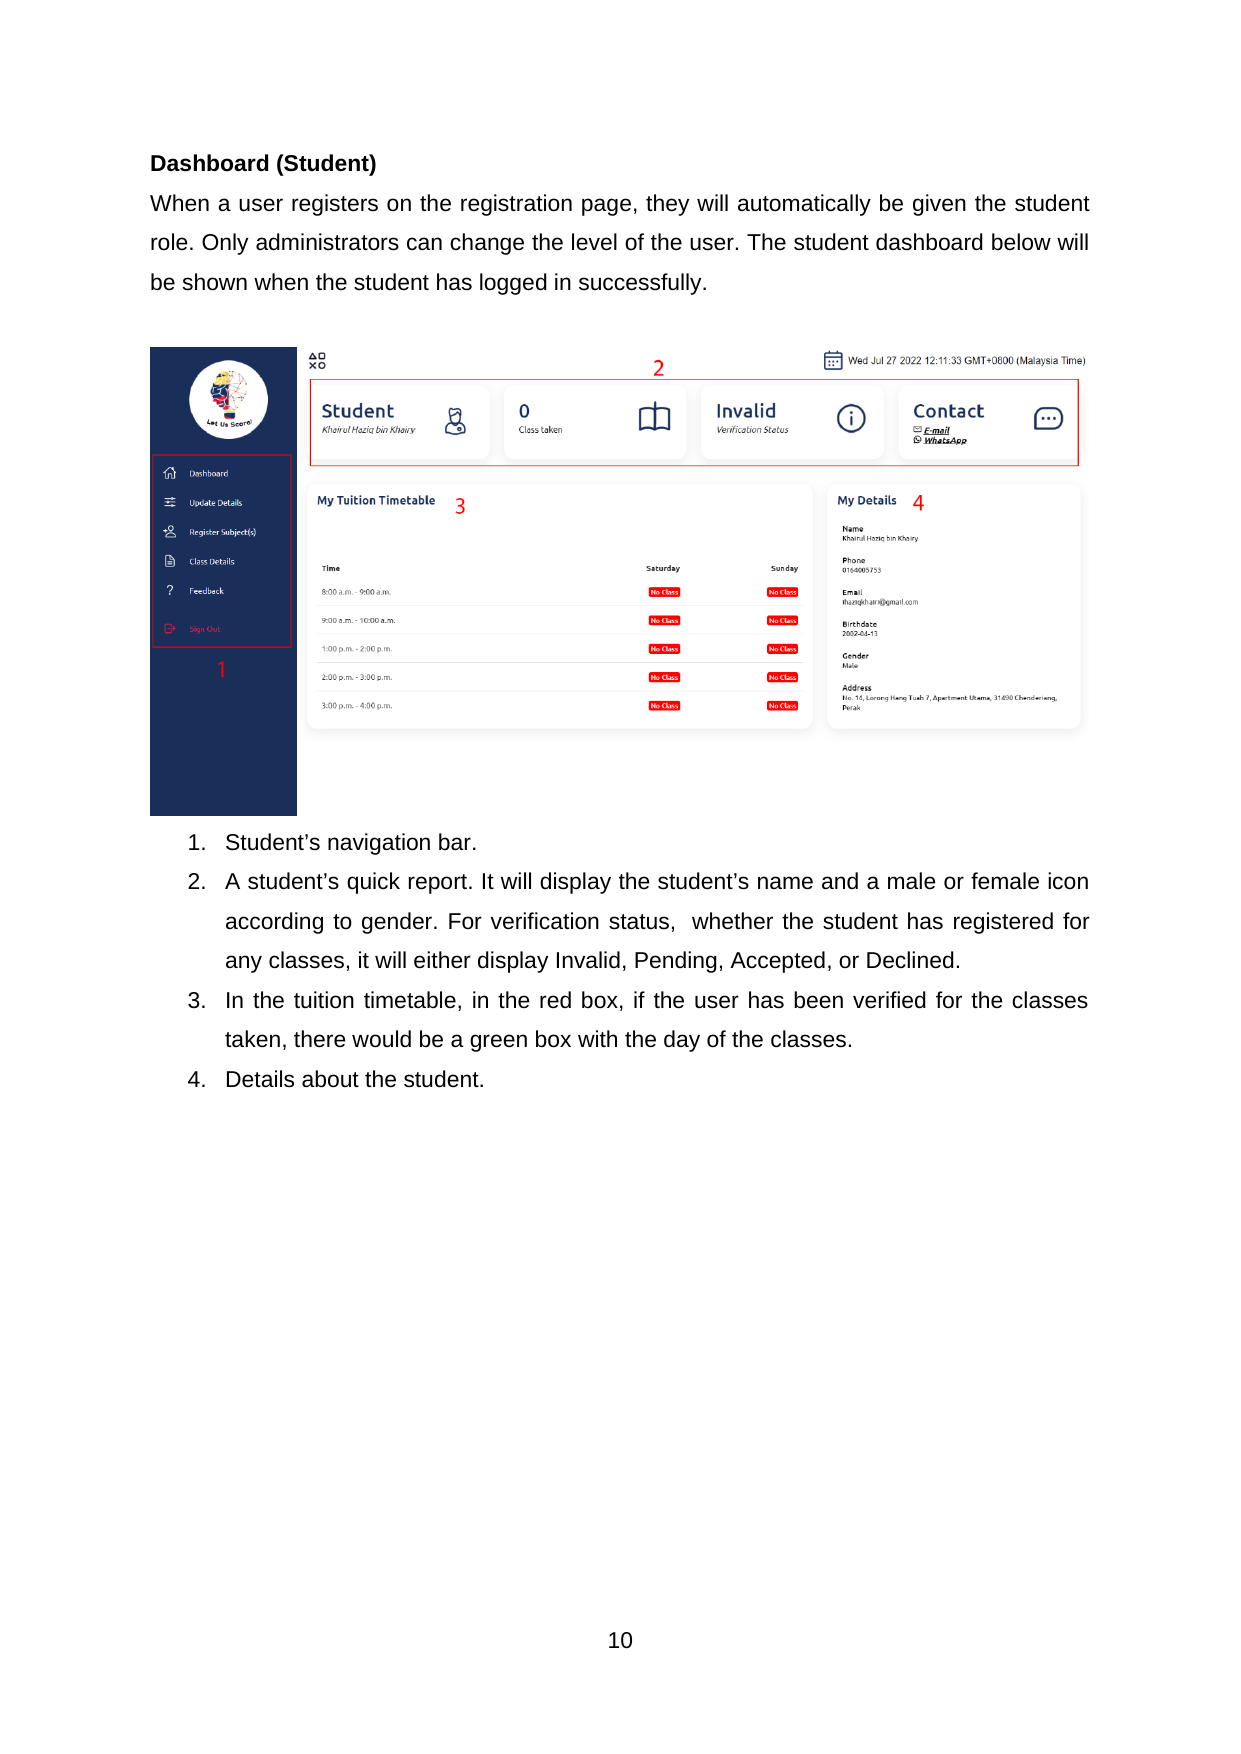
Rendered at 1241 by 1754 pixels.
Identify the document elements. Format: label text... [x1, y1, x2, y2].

text When a user registers on the registration page, they will automatically be given the student role. Only administrators can change the level of the user. The student dashboard below will be shown when the student has logged in successfully. [150, 189, 1090, 295]
list Details about the student. [187, 1066, 1090, 1092]
list In the tuition timetable, in the red box, if the user has been verified for the classes taken, there would be a green box with the day of the classes. [187, 987, 1090, 1052]
list A student’s quick report. It will display the student’s name and a male or female icon according to gender. For verification status, whether the student has registered for any classes, it will either display Invalid, Pending, Accepted, or Declined. [187, 868, 1090, 973]
list Student’s navigation bar. [187, 829, 1090, 855]
text Dashboard (Student) [150, 150, 1090, 176]
picture [150, 347, 1090, 816]
